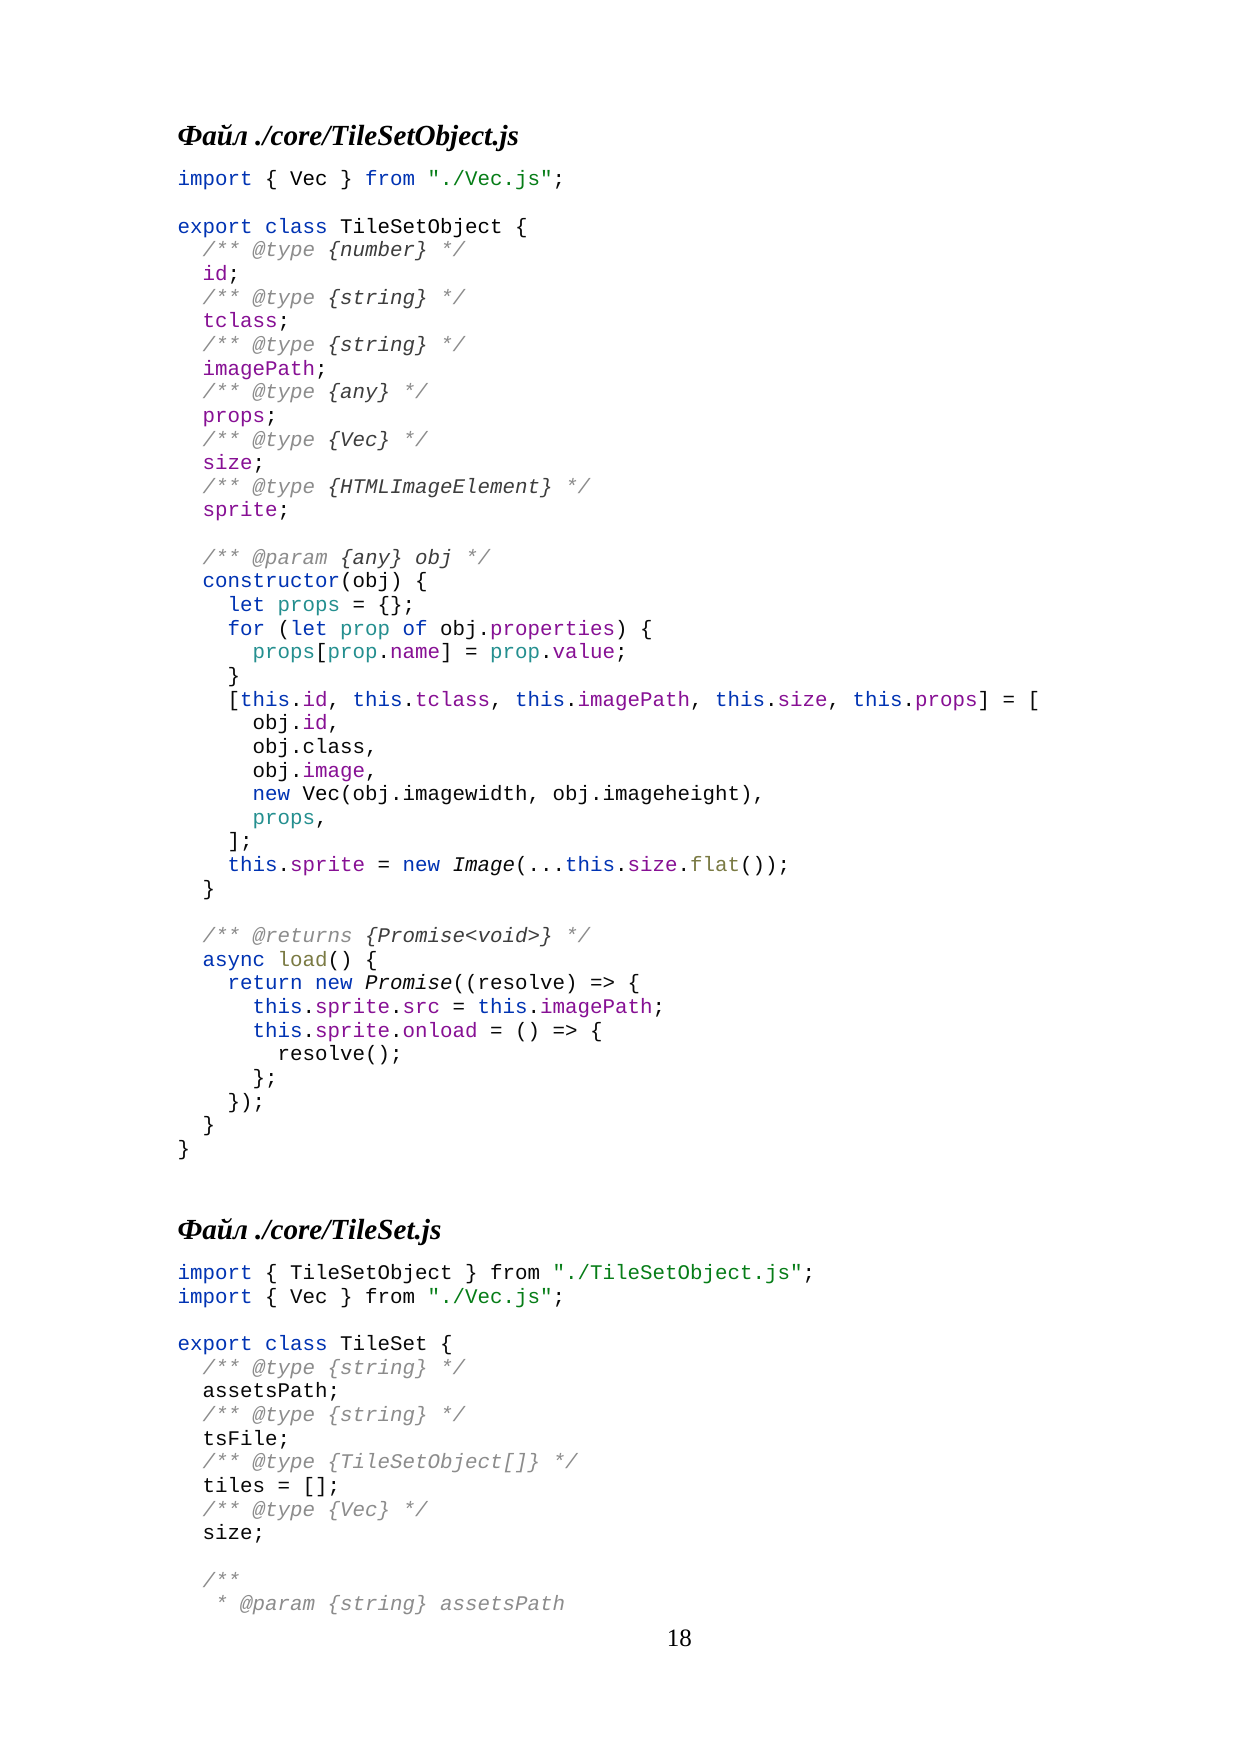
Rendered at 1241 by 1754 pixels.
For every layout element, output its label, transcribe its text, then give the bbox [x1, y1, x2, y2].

text Файл ./core/TileSetObject.js [177, 118, 1181, 152]
text import { Vec } from "./Vec.js"; export class TileSetObject { /** @type {number} */ id; /** @type {string} */ tclass; /** @type {string} */ imagePath; /** @type {any} */ props; /** @type {Vec} */ size; /** @type {HTMLImageElement} */ sprite; /** @param {any} obj */ constructor(obj) { let props = {}; for (let prop of obj.properties) { props[prop.name] = prop.value; } [this.id, this.tclass, this.imagePath, this.size, this.props] = [ obj.id, obj.class, obj.image, new Vec(obj.imagewidth, obj.imageheight), props, ]; this.sprite = new Image(...this.size.flat()); } /** @returns {Promise<void>} */ async load() { return new Promise((resolve) => { this.sprite.src = this.imagePath; this.sprite.onload = () => { resolve(); }; }); } } [177, 168, 1181, 1162]
text Файл ./core/TileSet.js [177, 1212, 1181, 1245]
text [177, 1262, 1181, 1617]
